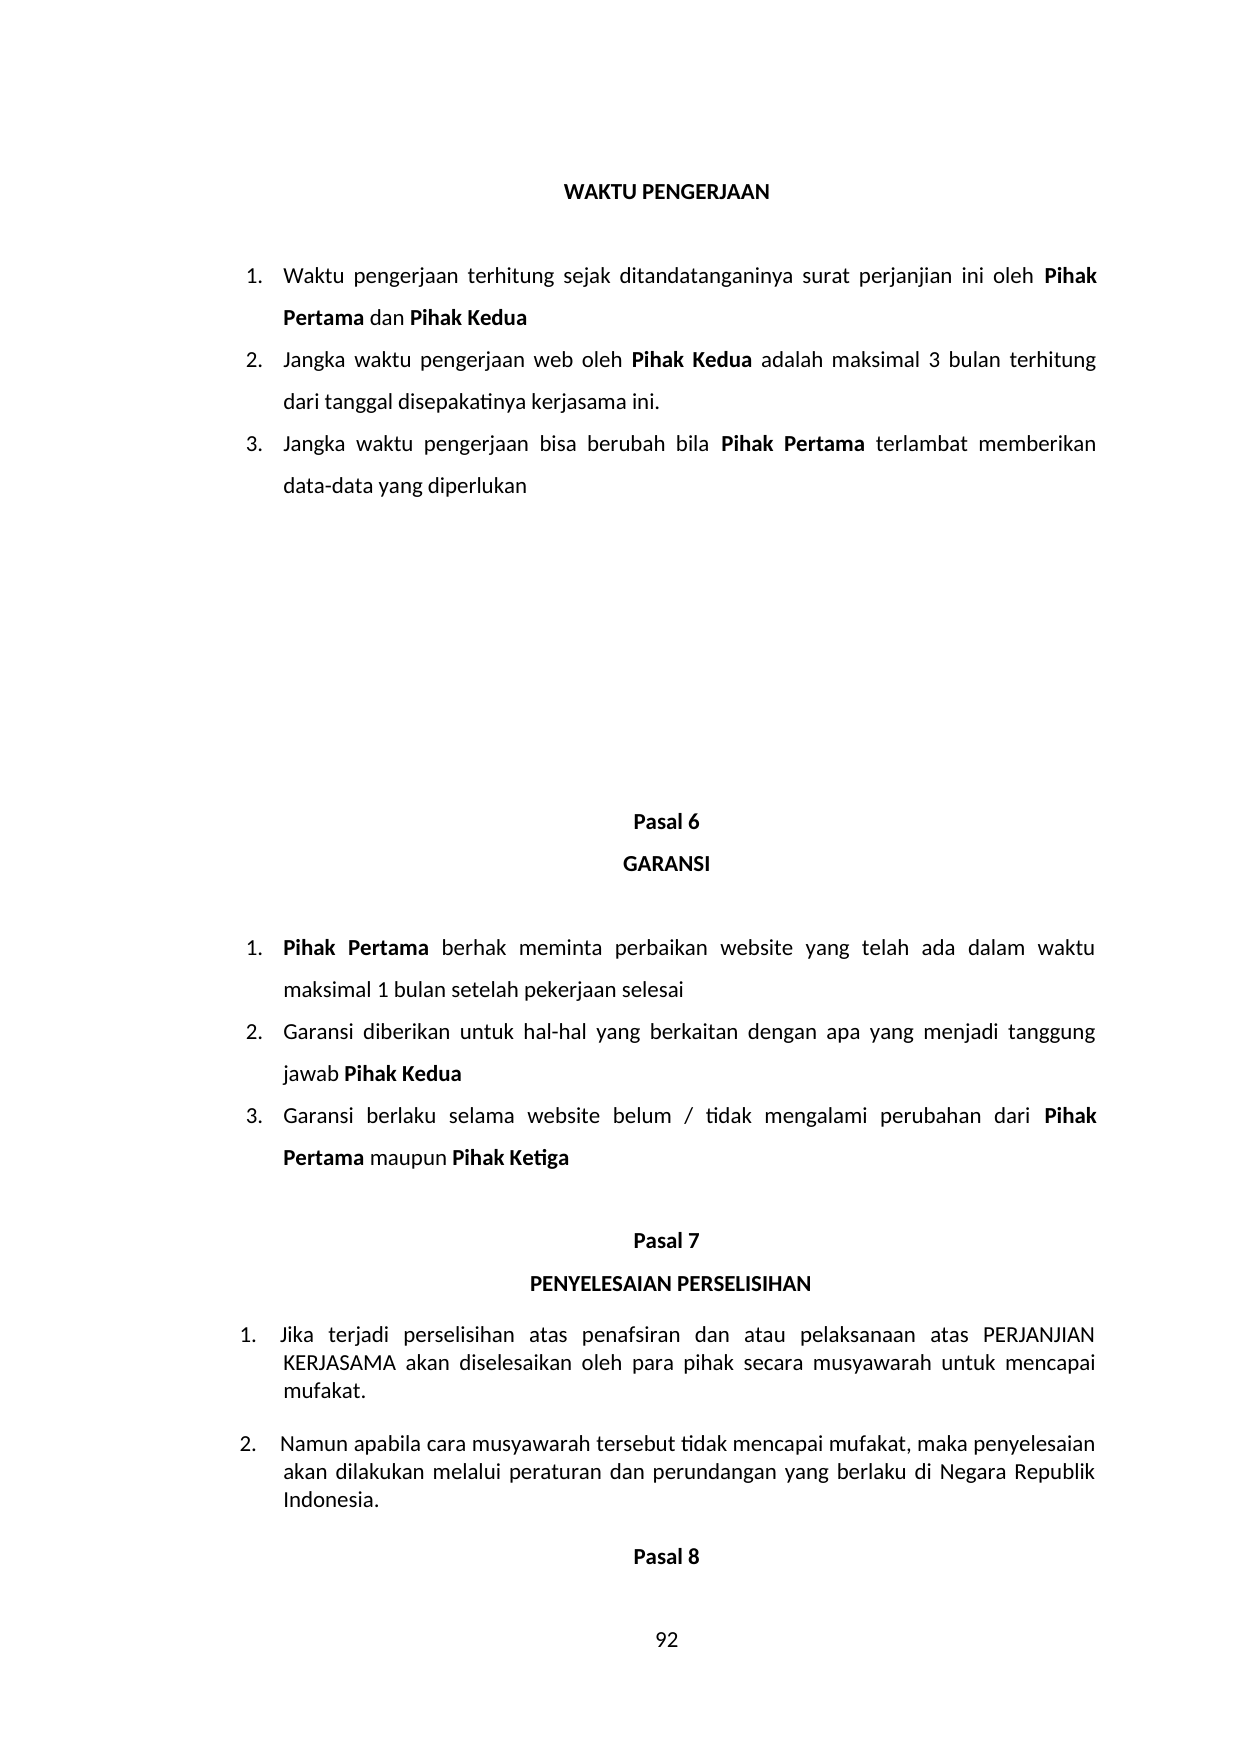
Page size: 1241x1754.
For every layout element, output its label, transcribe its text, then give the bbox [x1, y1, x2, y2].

list Garansi diberikan untuk hal-hal yang berkaitan dengan apa yang menjadi tanggung jawab Pihak Kedua [246, 1017, 1097, 1087]
list Jangka waktu pengerjaan web oleh Pihak Kedua adalah maksimal 3 bulan terhitung dari tanggal disepakatinya kerjasama ini. [246, 345, 1097, 415]
list Pihak Pertama berhak meminta perbaikan website yang telah ada dalam waktu maksimal 1 bulan setelah pekerjaan selesai [246, 933, 1097, 1003]
list Namun apabila cara musyawarah tersebut tidak mencapai mufakat, maka penyelesaian akan dilakukan melalui peraturan dan perundangan yang berlaku di Negara Republik Indonesia. [239, 1429, 1097, 1513]
text Pasal 6 [236, 807, 1097, 835]
text GARANSI [236, 849, 1097, 877]
list Garansi berlaku selama website belum / tidak mengalami perubahan dari Pihak Pertama maupun Pihak Ketiga [246, 1101, 1097, 1171]
list Waktu pengerjaan terhitung sejak ditandatanganinya surat perjanjian ini oleh Pihak Pertama dan Pihak Kedua [246, 261, 1097, 331]
list Jangka waktu pengerjaan bisa berubah bila Pihak Pertama terlambat memberikan data-data yang diperlukan [246, 429, 1097, 499]
list Jika terjadi perselisihan atas penafsiran dan atau pelaksanaan atas PERJANJIAN KERJASAMA akan diselesaikan oleh para pihak secara musyawarah untuk mencapai mufakat. [239, 1320, 1097, 1404]
text Pasal 7 [236, 1227, 1097, 1255]
text PENYELESAIAN PERSELISIHAN [236, 1269, 1105, 1297]
text WAKTU PENGERJAAN [236, 177, 1097, 205]
text Pasal 8 [236, 1542, 1097, 1570]
